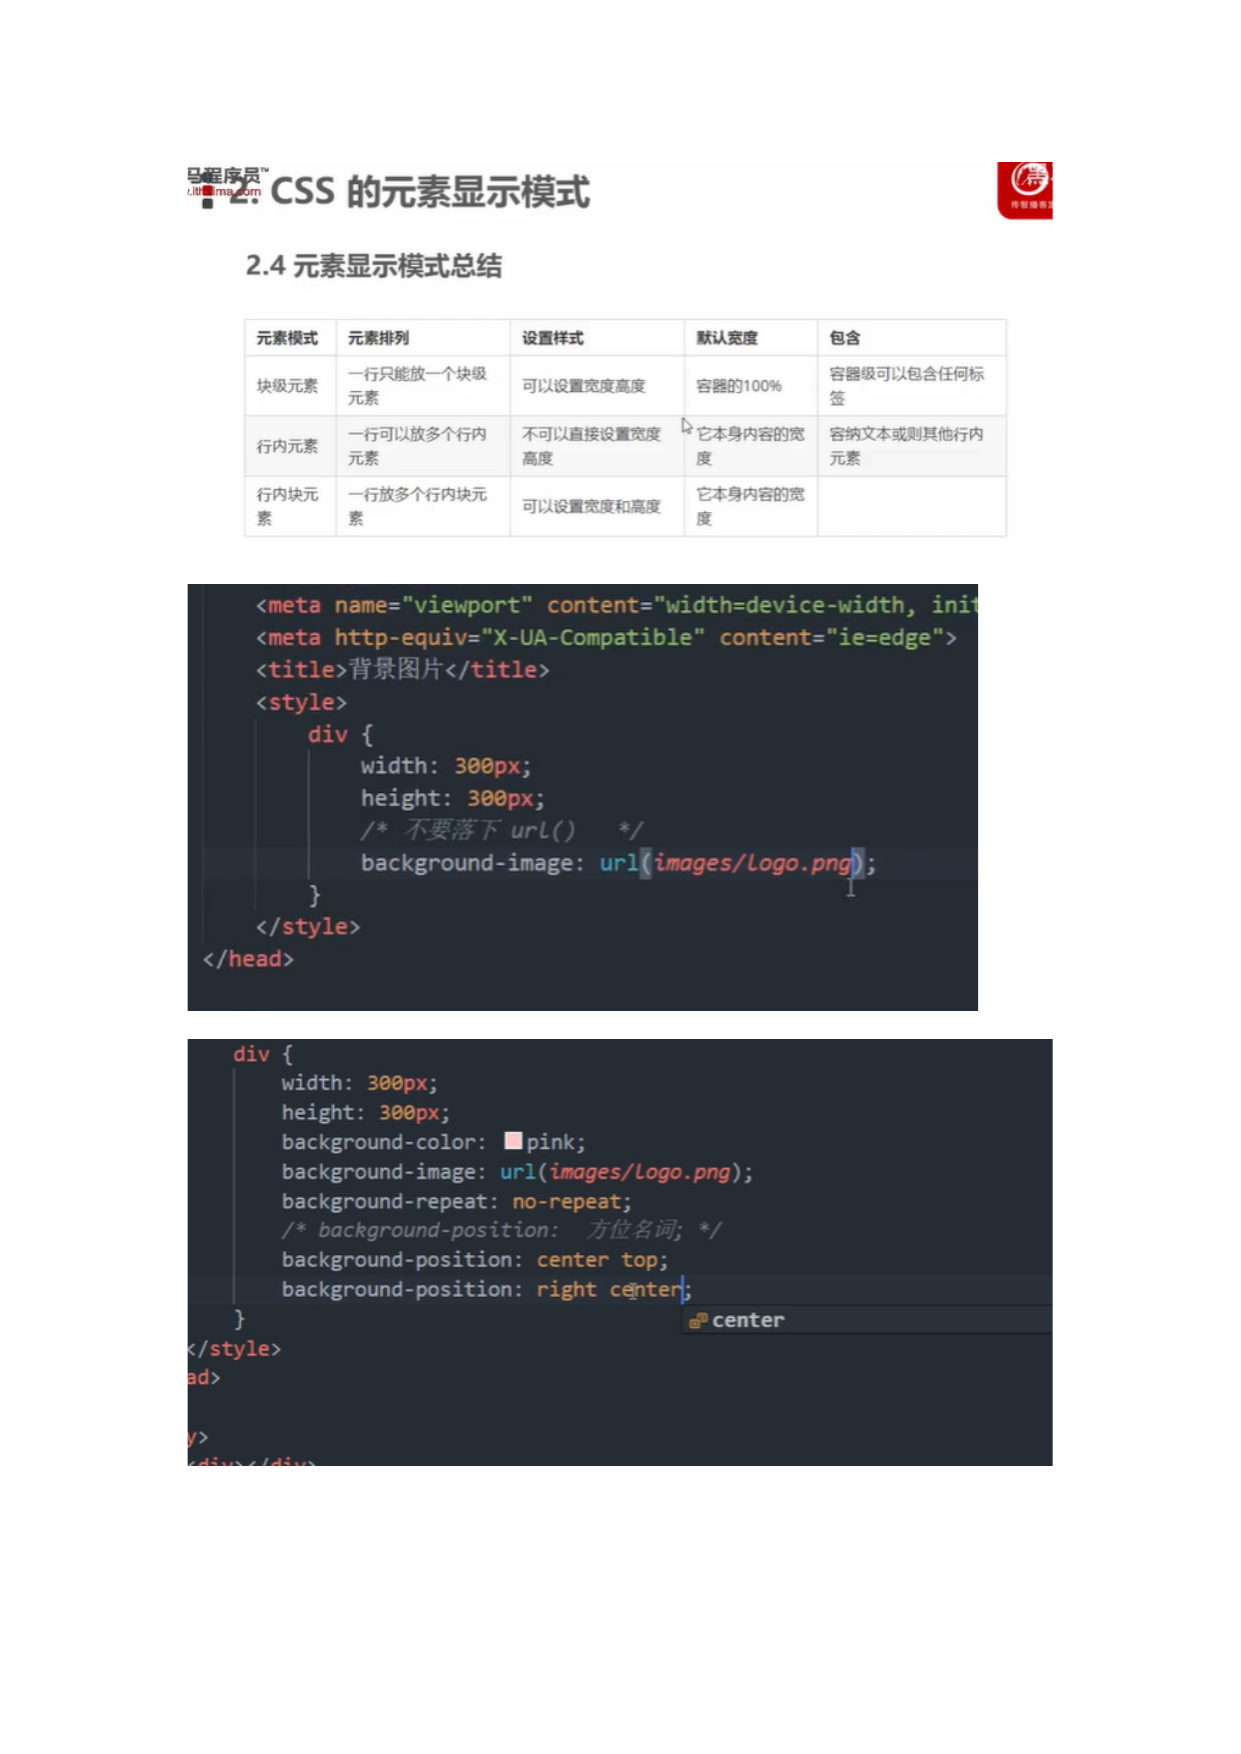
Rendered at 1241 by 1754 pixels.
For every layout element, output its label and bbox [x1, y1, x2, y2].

picture [187, 584, 979, 1011]
picture [187, 1039, 1053, 1466]
picture [187, 162, 1053, 577]
